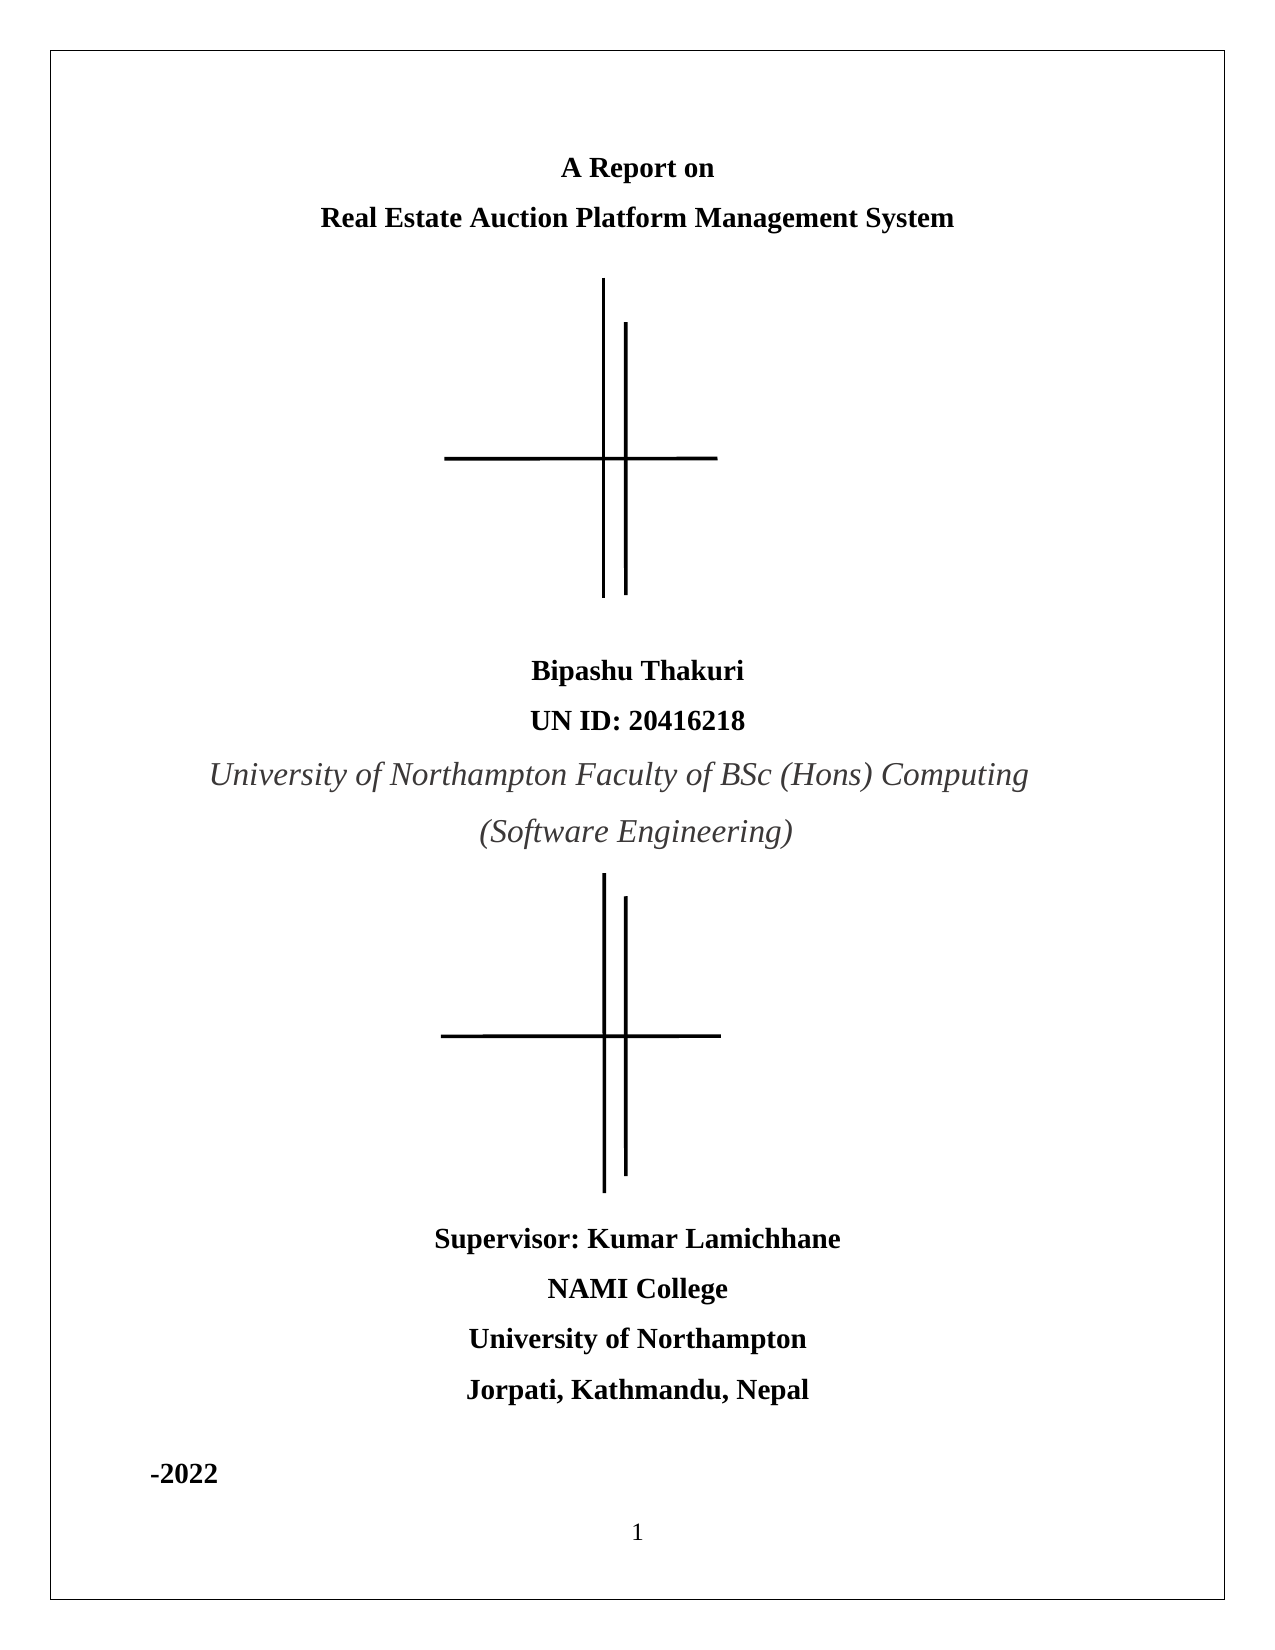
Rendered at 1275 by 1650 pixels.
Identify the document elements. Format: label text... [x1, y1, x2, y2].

text University of Northampton Faculty of BSc (Hons) Computing [150, 754, 1125, 792]
text Bipashu Thakuri [150, 653, 1125, 687]
text Real Estate Auction Platform Management System [150, 200, 1125, 234]
text University of Northampton [150, 1322, 1125, 1355]
text Supervisor: Kumar Lamichhane [150, 1221, 1125, 1254]
text A Report on [150, 150, 1125, 183]
text -2022 [150, 1456, 1125, 1489]
text Jorpati, Kathmandu, Nepal [150, 1372, 1125, 1405]
text NAMI College [150, 1271, 1125, 1305]
text (Software Engineering) [150, 811, 1125, 849]
text UN ID: 20416218 [150, 703, 1125, 737]
